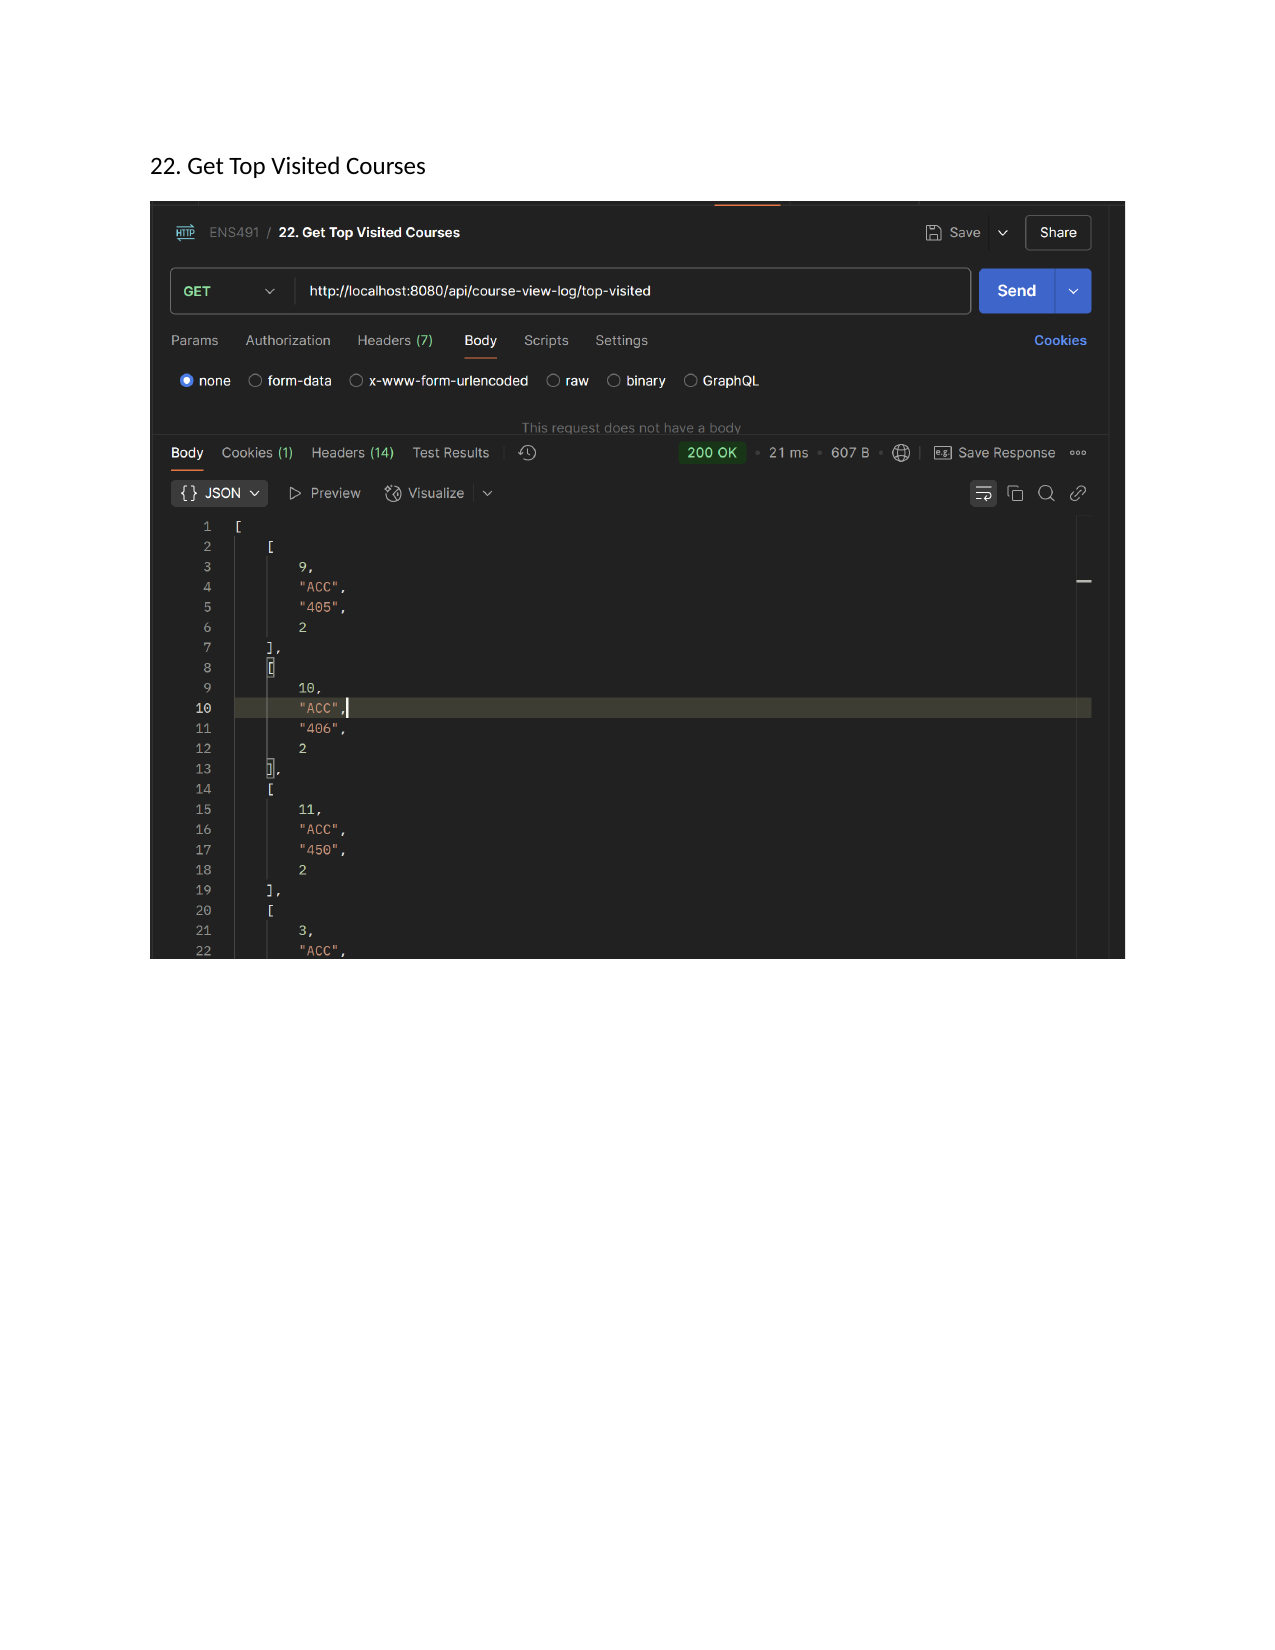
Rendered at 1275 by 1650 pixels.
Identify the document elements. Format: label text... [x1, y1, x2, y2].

text 22. Get Top Visited Courses [150, 150, 1125, 181]
picture [150, 201, 1125, 959]
